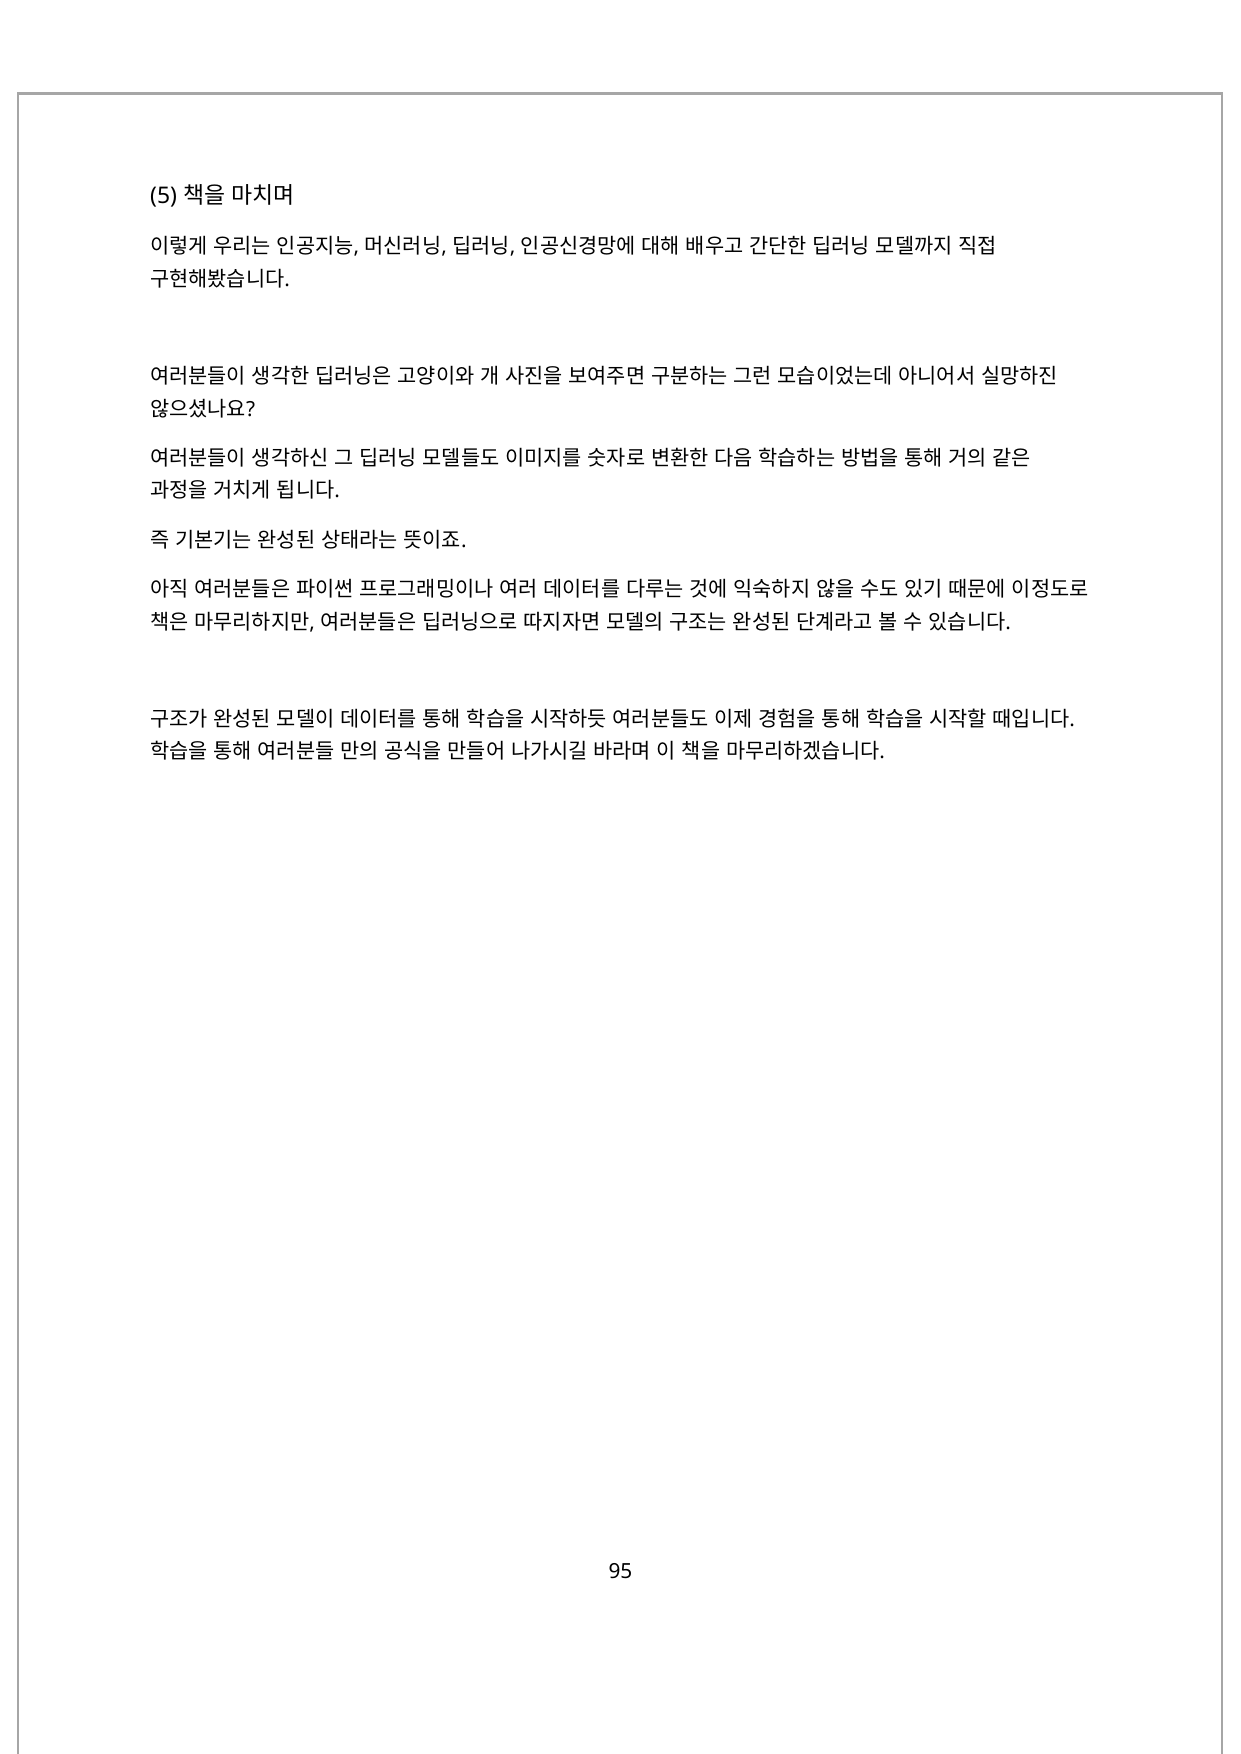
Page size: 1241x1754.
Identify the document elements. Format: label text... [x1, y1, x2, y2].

text 이렇게 우리는 인공지능, 머신러닝, 딥러닝, 인공신경망에 대해 배우고 간단한 딥러닝 모델까지 직접 구현해봤습니다. [150, 230, 1090, 293]
text 여러분들이 생각한 딥러닝은 고양이와 개 사진을 보여주면 구분하는 그런 모습이었는데 아니어서 실망하진 않으셨나요? [150, 359, 1090, 422]
text (5) 책을 마치며 [150, 177, 1090, 211]
text 아직 여러분들은 파이썬 프로그래밍이나 여러 데이터를 다루는 것에 익숙하지 않을 수도 있기 때문에 이정도로 책은 마무리하지만, 여러분들은 딥러닝으로 따지자면 모델의 구조는 완성된 단계라고 볼 수 있습니다. [150, 572, 1090, 635]
text 구조가 완성된 모델이 데이터를 통해 학습을 시작하듯 여러분들도 이제 경험을 통해 학습을 시작할 때입니다. 학습을 통해 여러분들 만의 공식을 만들어 나가시길 바라며 이 책을 마무리하겠습니다. [150, 702, 1090, 765]
text 여러분들이 생각하신 그 딥러닝 모델들도 이미지를 숫자로 변환한 다음 학습하는 방법을 통해 거의 같은 과정을 거치게 됩니다. [150, 441, 1090, 504]
text 즉 기본기는 완성된 상태라는 뜻이죠. [150, 523, 1090, 553]
